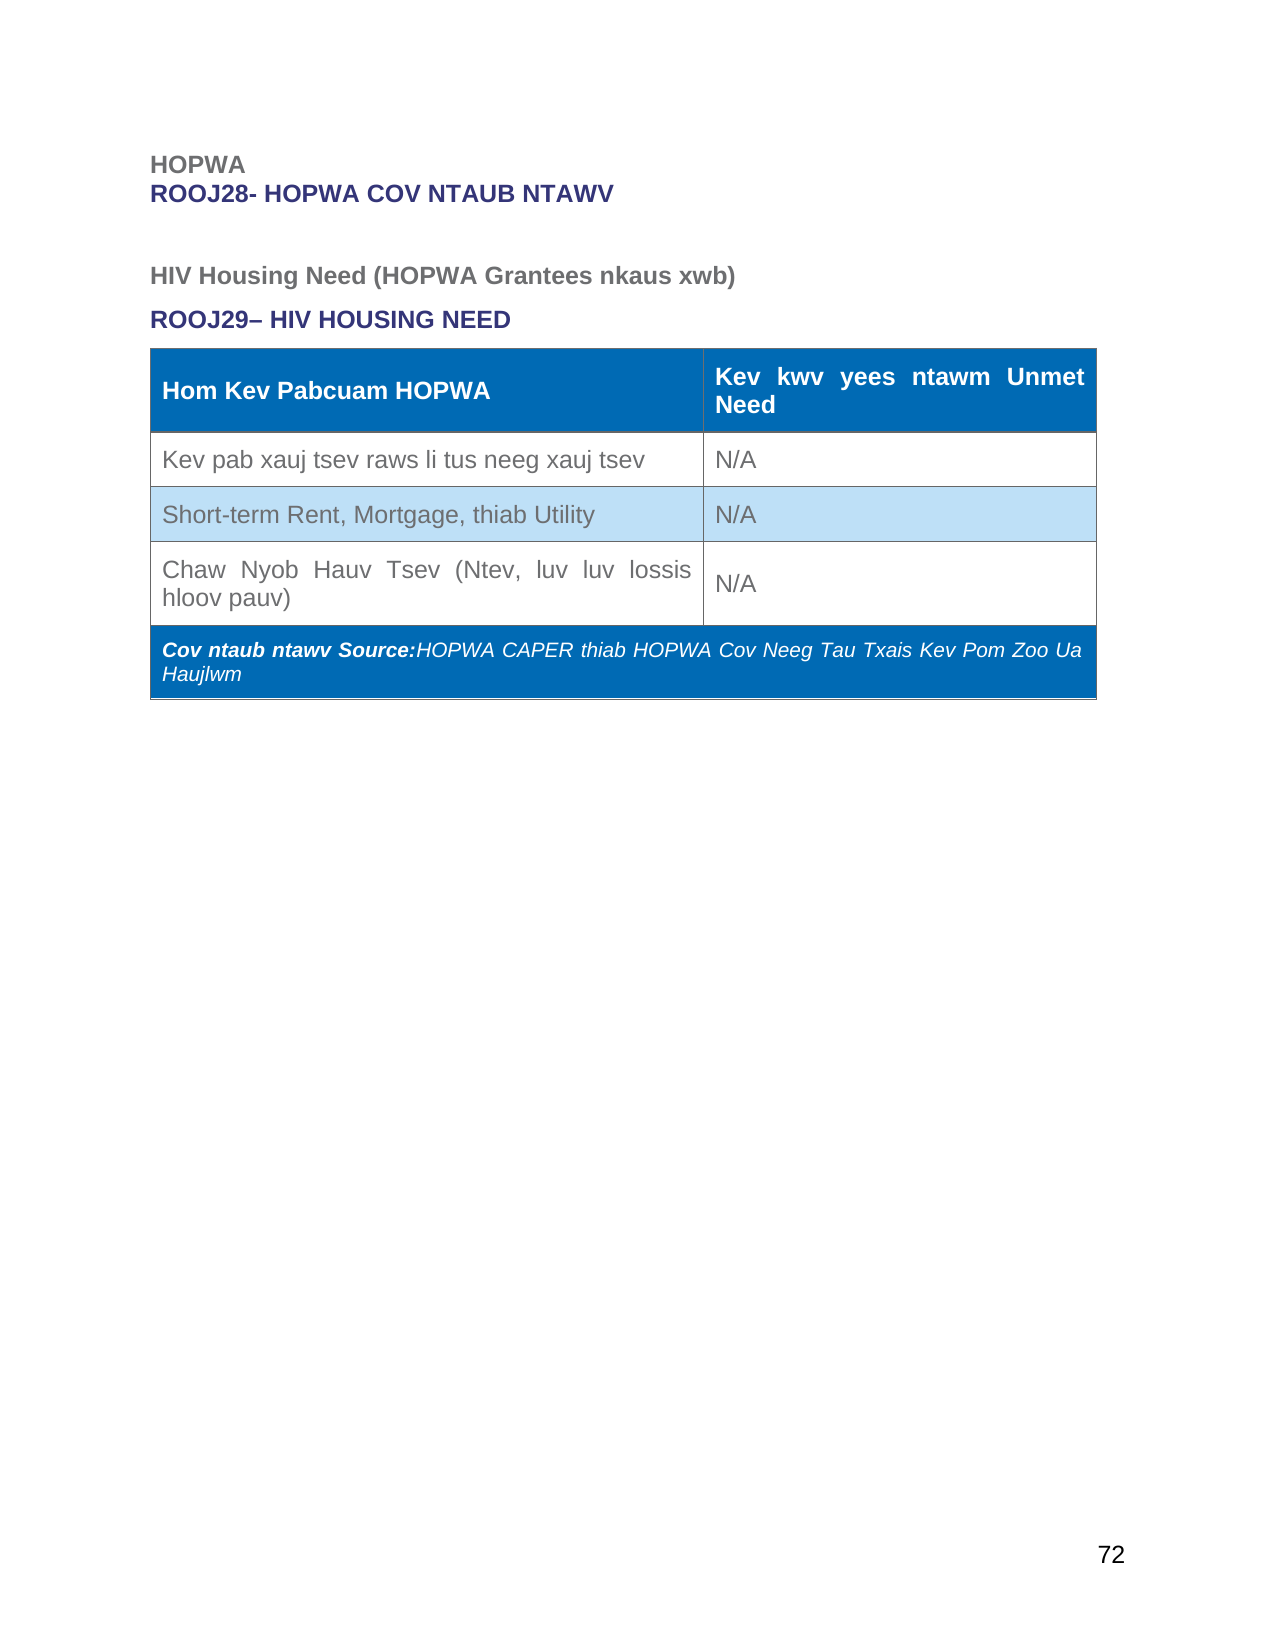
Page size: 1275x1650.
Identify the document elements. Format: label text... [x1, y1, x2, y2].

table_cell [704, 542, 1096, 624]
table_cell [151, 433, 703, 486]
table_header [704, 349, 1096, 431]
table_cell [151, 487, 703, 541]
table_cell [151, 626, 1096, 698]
text HOPWA Rooj28- HOPWA cov ntaub ntawv [150, 150, 1125, 207]
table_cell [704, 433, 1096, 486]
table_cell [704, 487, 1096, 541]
text HIV Housing Need (HOPWA Grantees nkaus xwb) [150, 261, 1125, 290]
text Rooj29– HIV Housing Need [150, 304, 1125, 333]
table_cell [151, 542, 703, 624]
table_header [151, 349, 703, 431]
